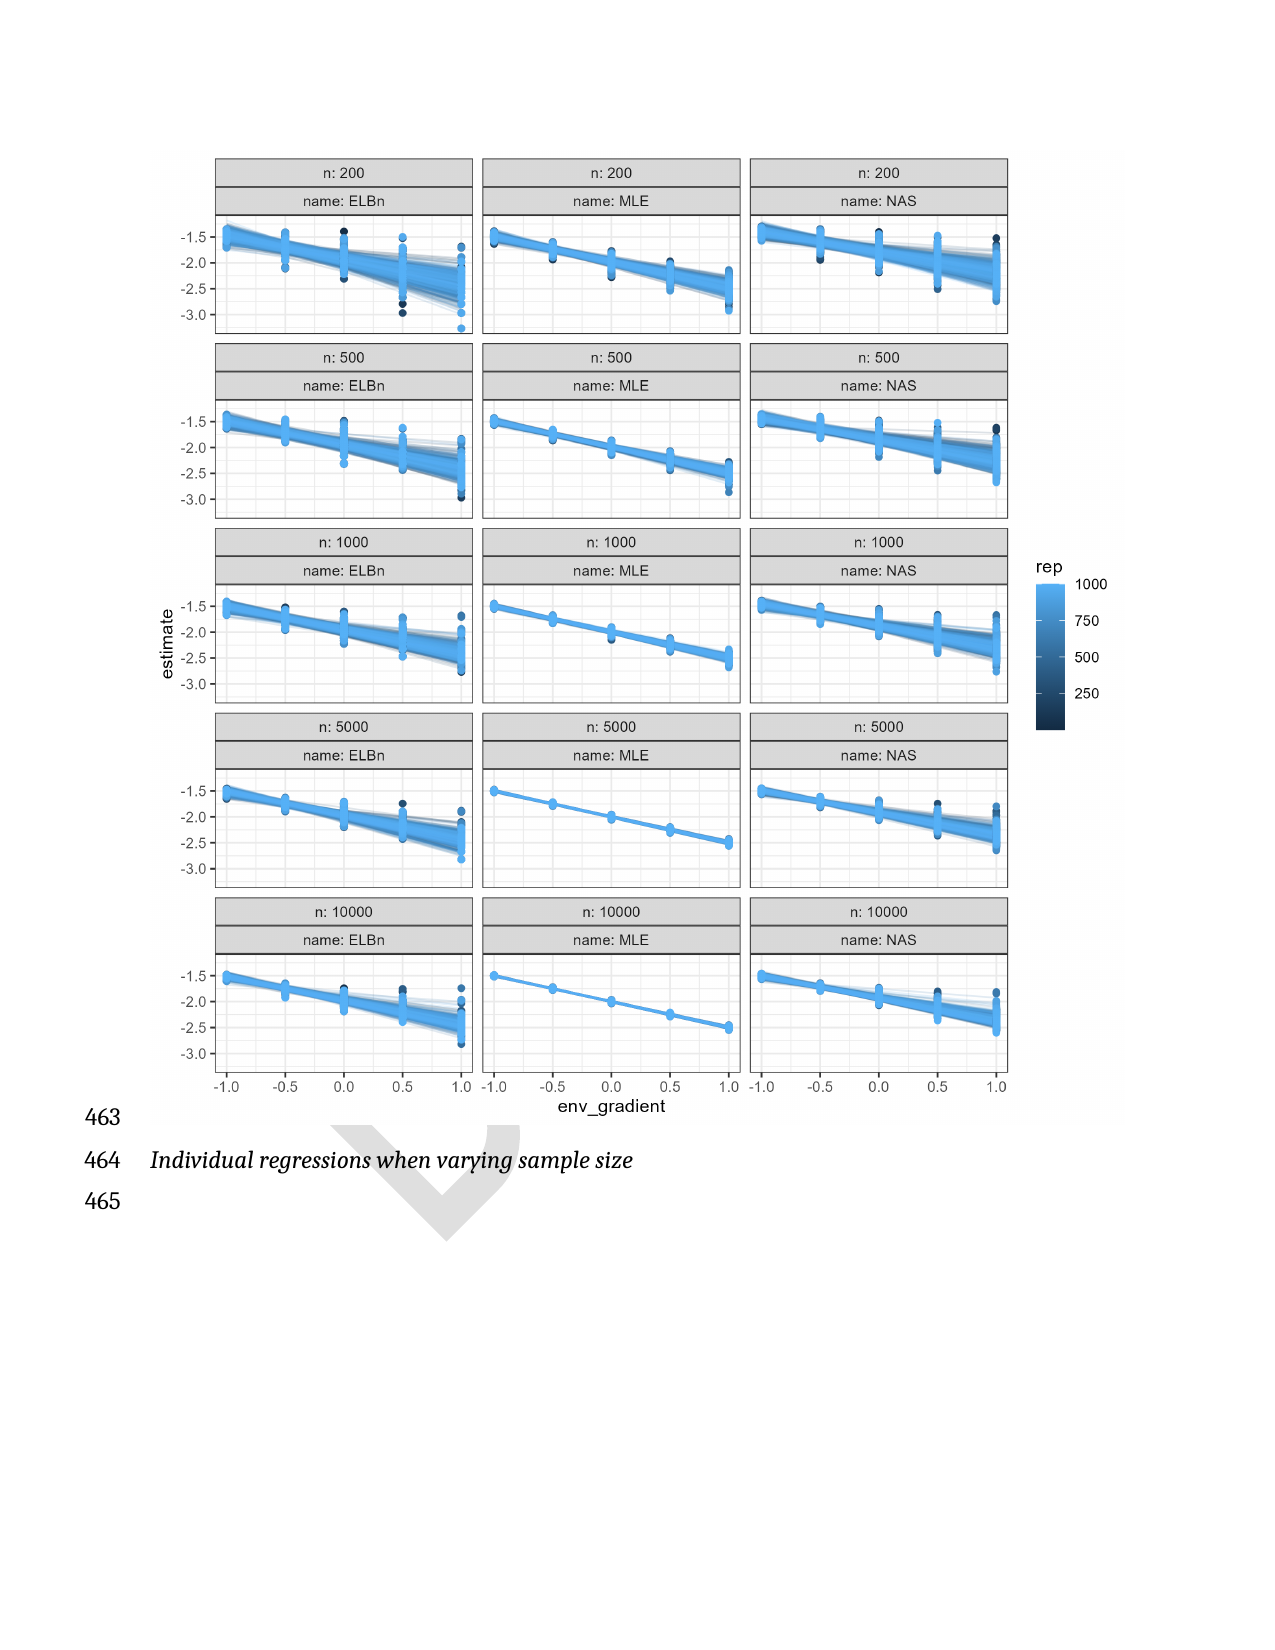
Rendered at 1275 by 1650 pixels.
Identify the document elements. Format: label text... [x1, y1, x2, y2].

picture [150, 150, 1125, 1125]
text Individual regressions when varying sample size [150, 1146, 1125, 1174]
